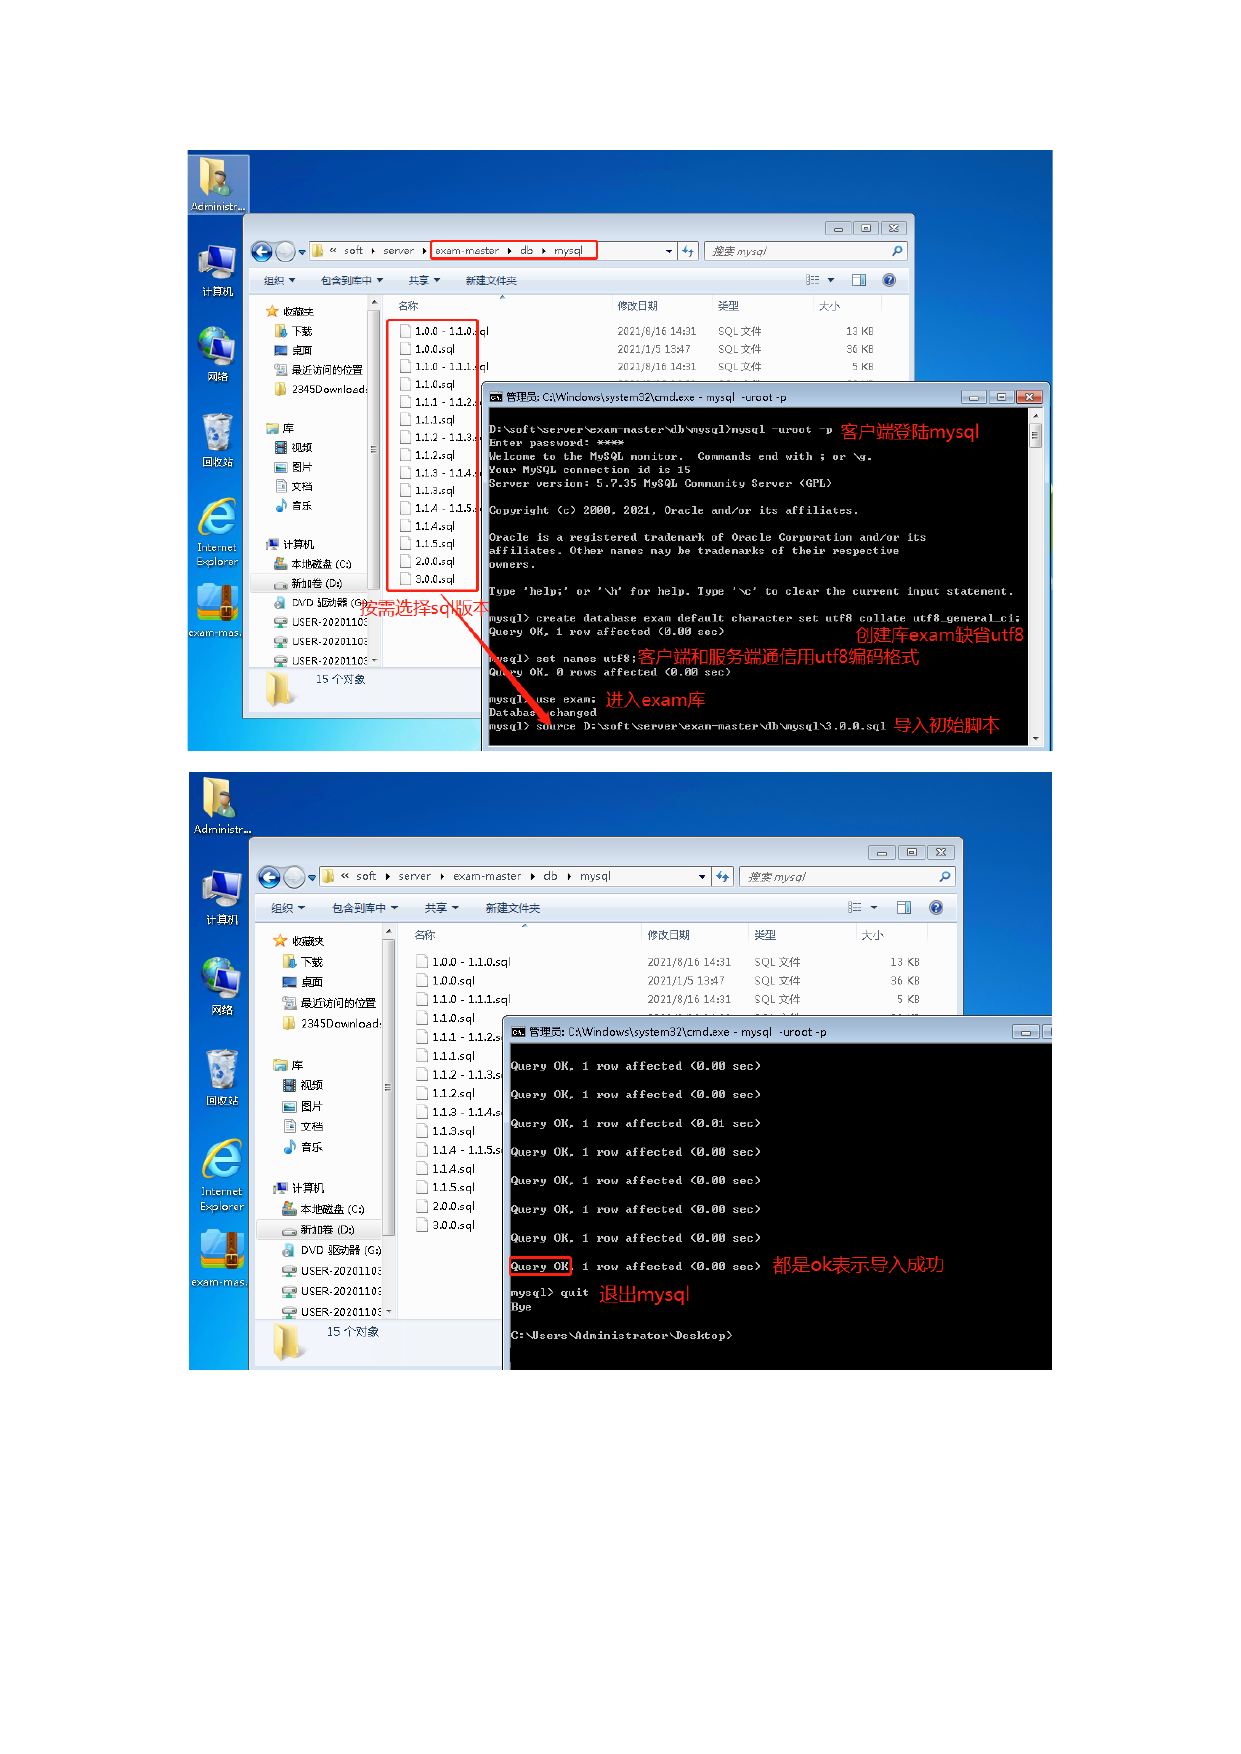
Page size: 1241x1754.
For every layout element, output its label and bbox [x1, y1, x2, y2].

picture [187, 771, 1053, 1371]
picture [187, 150, 1053, 751]
